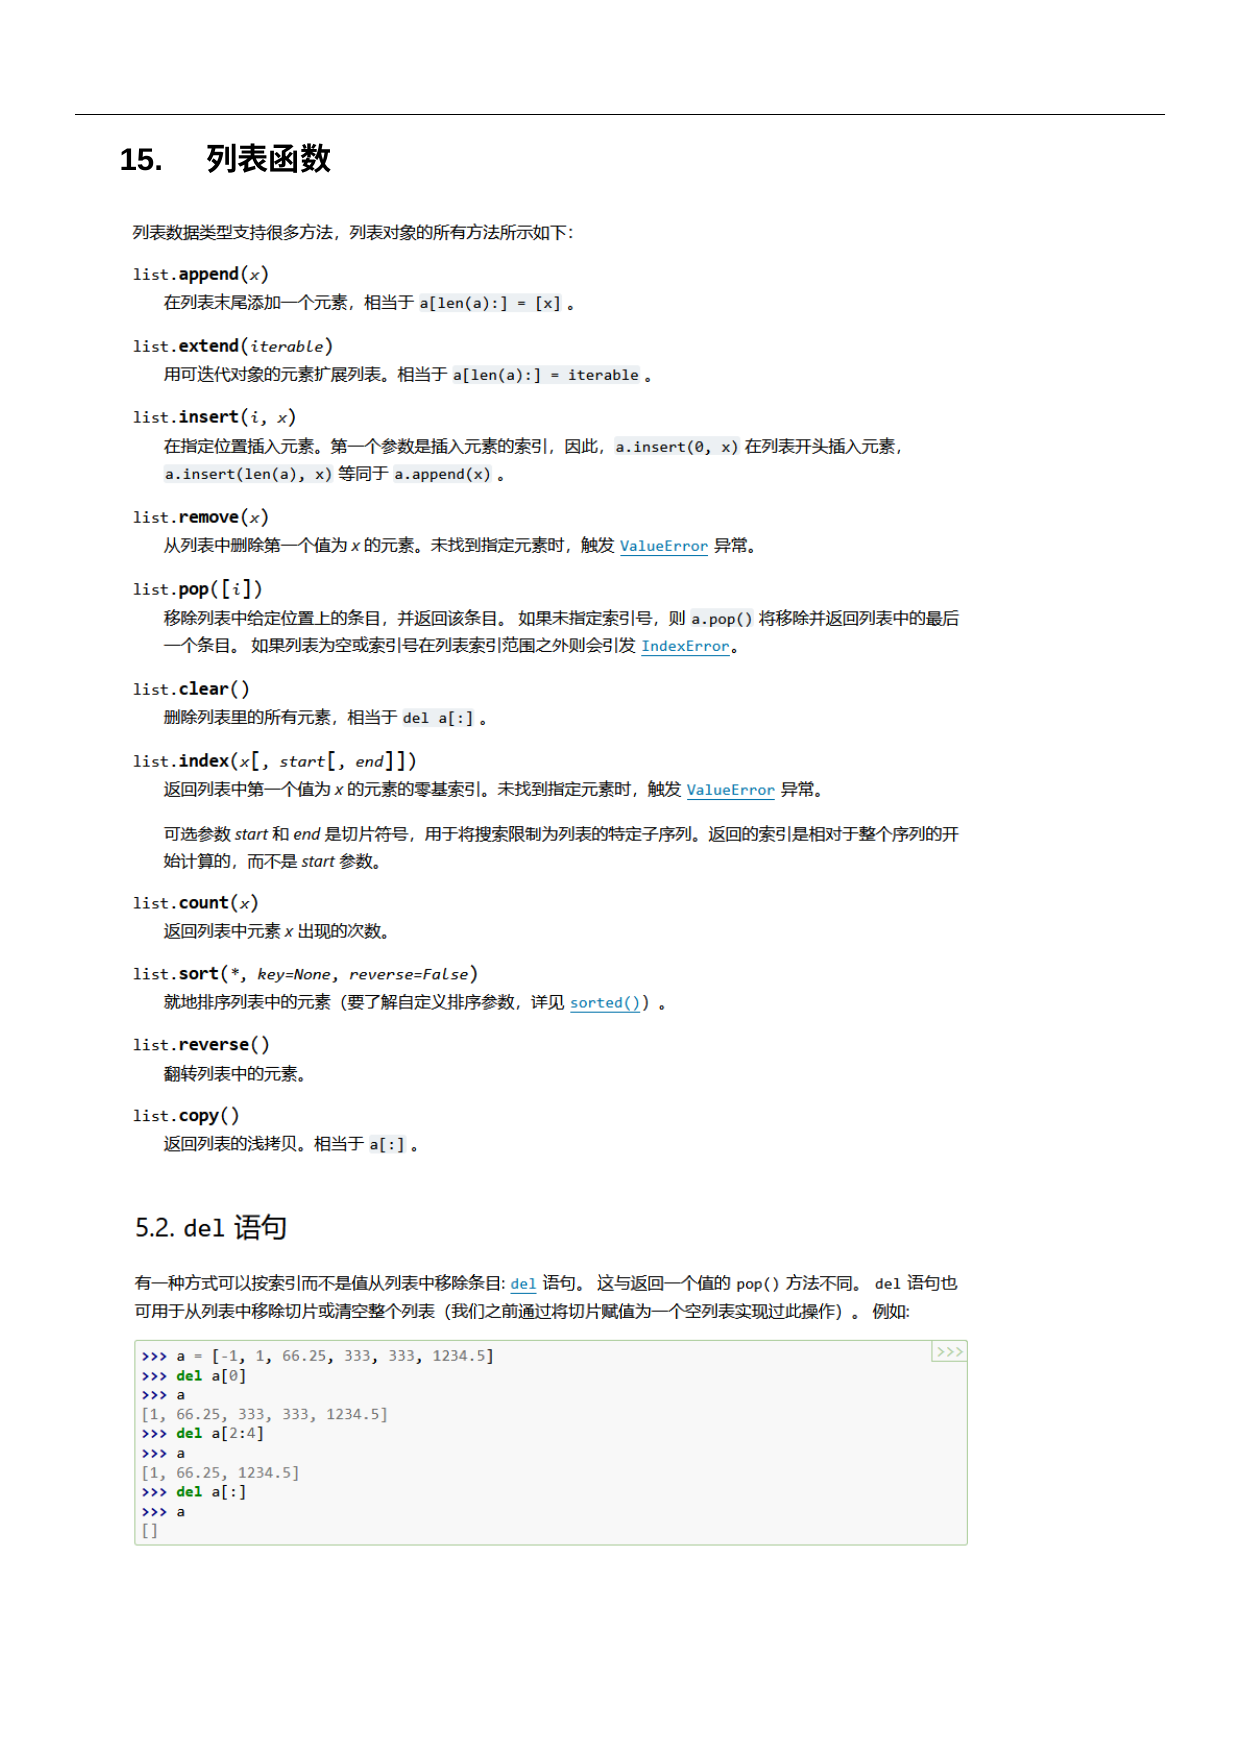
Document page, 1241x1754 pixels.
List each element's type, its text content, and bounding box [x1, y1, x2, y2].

subtitle 列表函数 [119, 124, 1165, 189]
